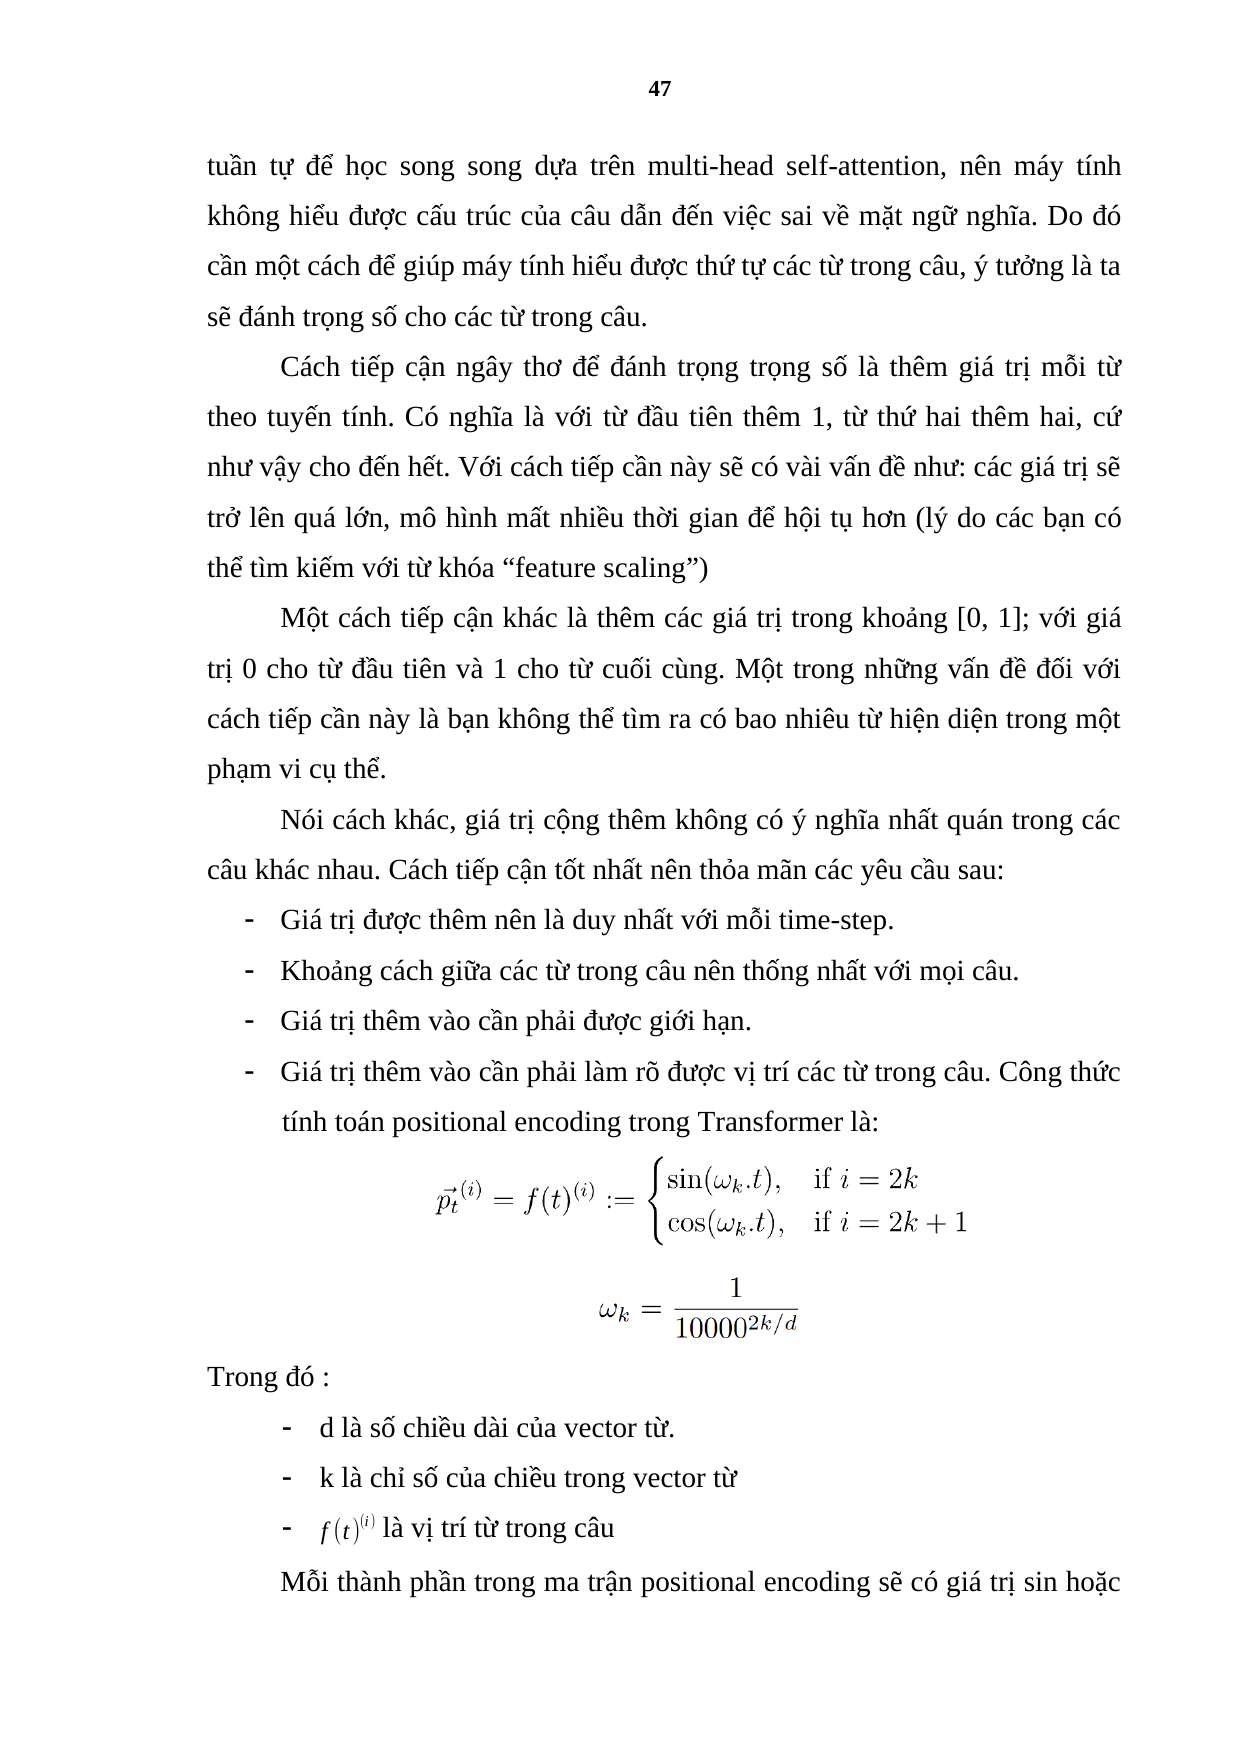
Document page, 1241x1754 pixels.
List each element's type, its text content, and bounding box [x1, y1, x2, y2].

text Một cách tiếp cận khác là thêm các giá trị trong khoảng [0, 1]; với giá trị 0 cho từ đầu tiên và 1 cho từ cuối cùng. Một trong những vấn đề đối với cách tiếp cần này là bạn không thể tìm ra có bao nhiêu từ hiện diện trong một phạm vi cụ thể. [207, 601, 1122, 785]
list k là chỉ số của chiều trong vector từ [282, 1460, 1122, 1494]
text Nói cách khác, giá trị cộng thêm không có ý nghĩa nhất quán trong các câu khác nhau. Cách tiếp cận tốt nhất nên thỏa mãn các yêu cầu sau: [207, 802, 1122, 886]
list Khoảng cách giữa các từ trong câu nên thống nhất với mọi câu. [244, 953, 1122, 986]
list Giá trị thêm vào cần phải làm rõ được vị trí các từ trong câu. Công thức tính toán positional encoding trong Transformer là: [244, 1054, 1122, 1138]
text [207, 148, 1122, 332]
text Trong đó : [207, 1359, 1122, 1393]
picture [593, 1261, 812, 1347]
text Cách tiếp cận ngây thơ để đánh trọng trọng số là thêm giá trị mỗi từ theo tuyến tính. Có nghĩa là với từ đầu tiên thêm 1, từ thứ hai thêm hai, cứ như vậy cho đến hết. Với cách tiếp cần này sẽ có vài vấn đề như: các giá trị sẽ trở lên quá lớn, mô hình mất nhiều thời gian để hội tụ hơn (lý do các bạn có thể tìm kiếm với từ khóa “feature scaling”) [207, 349, 1122, 584]
list Giá trị được thêm nên là duy nhất với mỗi time-step. [244, 902, 1122, 936]
list Giá trị thêm vào cần phải được giới hạn. [244, 1003, 1122, 1037]
list là vị trí từ trong câu [282, 1511, 1122, 1548]
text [207, 1564, 1122, 1598]
picture [418, 1154, 986, 1249]
list d là số chiều dài của vector từ. [282, 1410, 1122, 1443]
